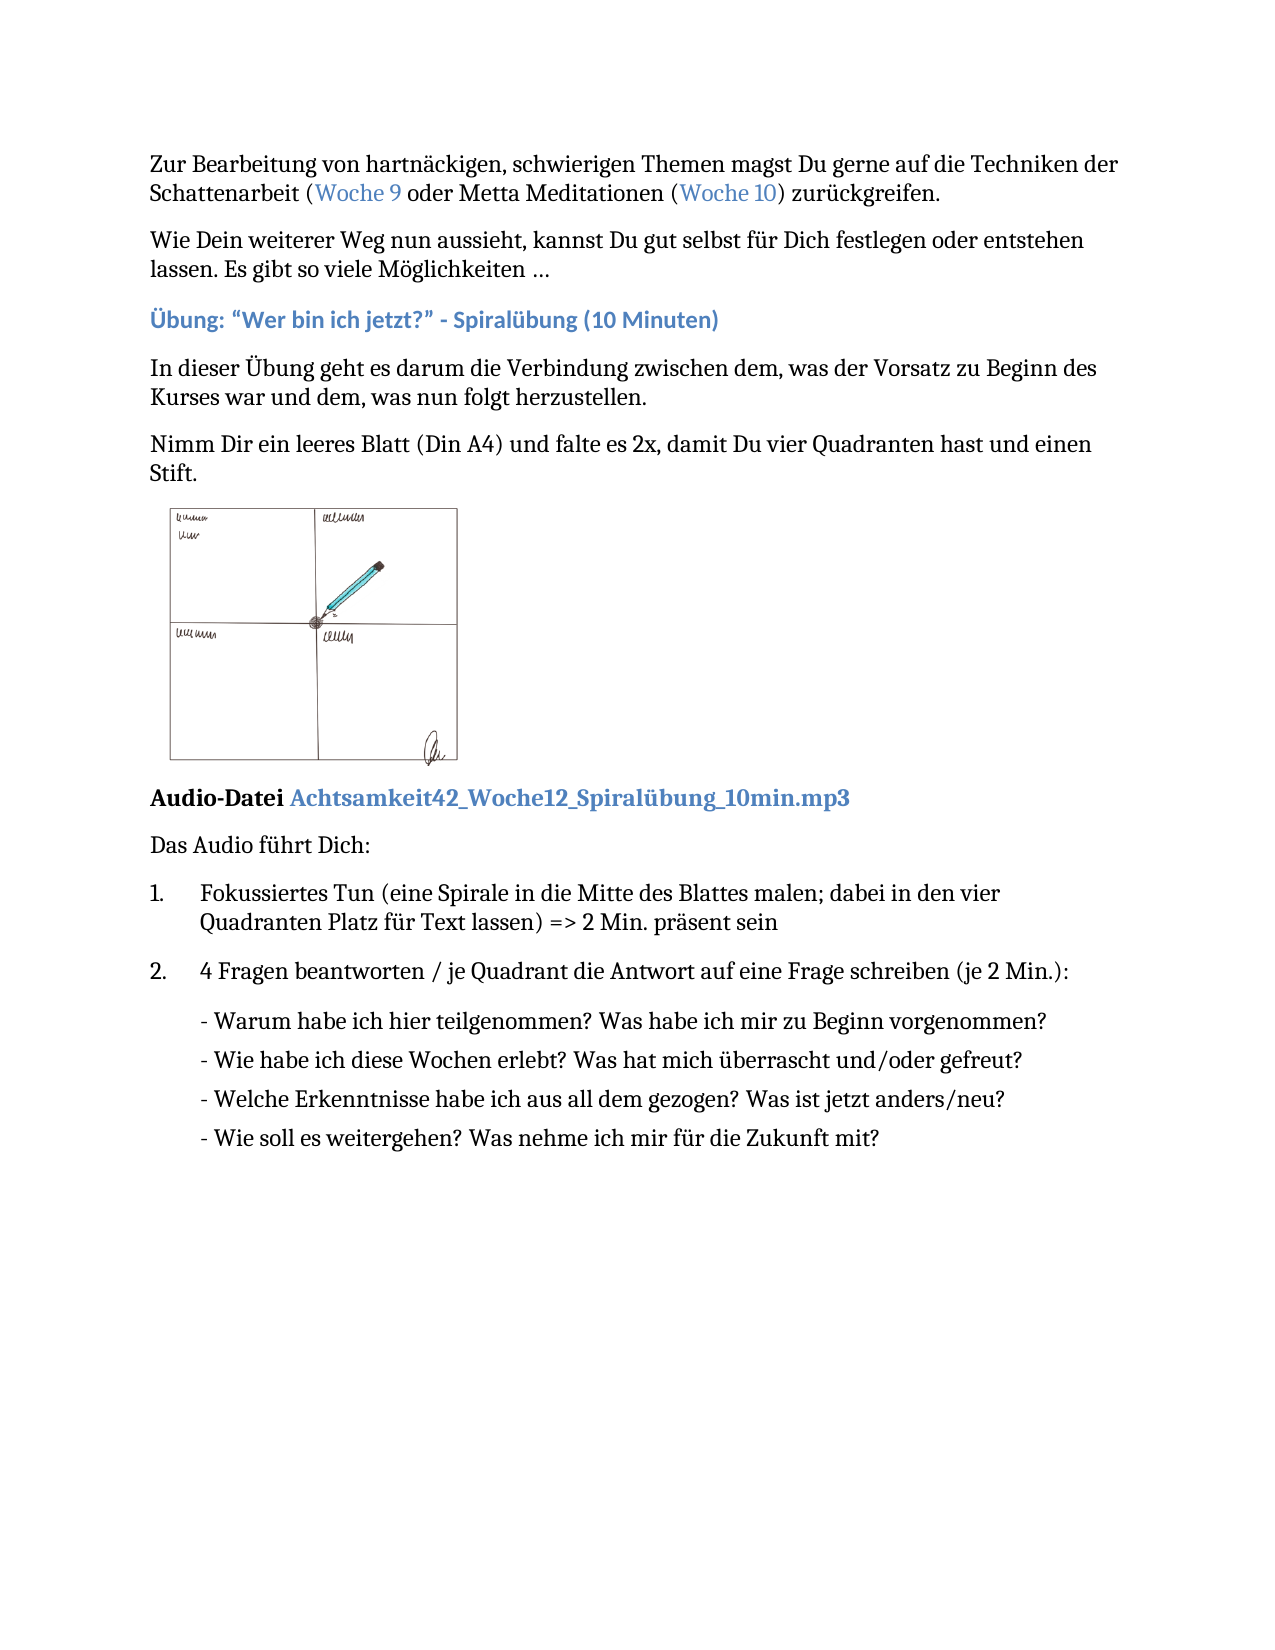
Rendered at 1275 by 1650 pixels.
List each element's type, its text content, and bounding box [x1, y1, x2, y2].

list Fokussiertes Tun (eine Spirale in die Mitte des Blattes malen; dabei in den vier Quadranten Platz für Text lassen) => 2 Min. präsent sein [150, 879, 1125, 936]
text Das Audio führt Dich: [150, 831, 1125, 860]
text - Wie habe ich diese Wochen erlebt? Was hat mich überrascht und/oder gefreut? [200, 1046, 1075, 1075]
picture [168, 506, 459, 766]
list 4 Fragen beantworten / je Quadrant die Antwort auf eine Frage schreiben (je 2 Min.): [150, 957, 1125, 986]
text - Welche Erkenntnisse habe ich aus all dem gezogen? Was ist jetzt anders/neu? [200, 1085, 1075, 1114]
text In dieser Übung geht es darum die Verbindung zwischen dem, was der Vorsatz zu Beginn des Kurses war und dem, was nun folgt herzustellen. [150, 354, 1125, 411]
text Nimm Dir ein leeres Blatt (Din A4) und falte es 2x, damit Du vier Quadranten hast und einen Stift. [150, 430, 1125, 488]
text Wie Dein weiterer Weg nun aussieht, kannst Du gut selbst für Dich festlegen oder entstehen lassen. Es gibt so viele Möglichkeiten … [150, 226, 1125, 284]
text Audio-Datei Achtsamkeit42_Woche12_Spiralübung_10min.mp3 [150, 784, 1125, 813]
subtitle Übung: “Wer bin ich jetzt?” - Spiralübung (10 Minuten) [150, 304, 1125, 335]
text - Wie soll es weitergehen? Was nehme ich mir für die Zukunft mit? [200, 1124, 1075, 1153]
text - Warum habe ich hier teilgenommen? Was habe ich mir zu Beginn vorgenommen? [200, 1007, 1075, 1036]
text Zur Bearbeitung von hartnäckigen, schwierigen Themen magst Du gerne auf die Techniken der Schattenarbeit (Woche 9 oder Metta Meditationen (Woche 10) zurückgreifen. [150, 150, 1125, 207]
